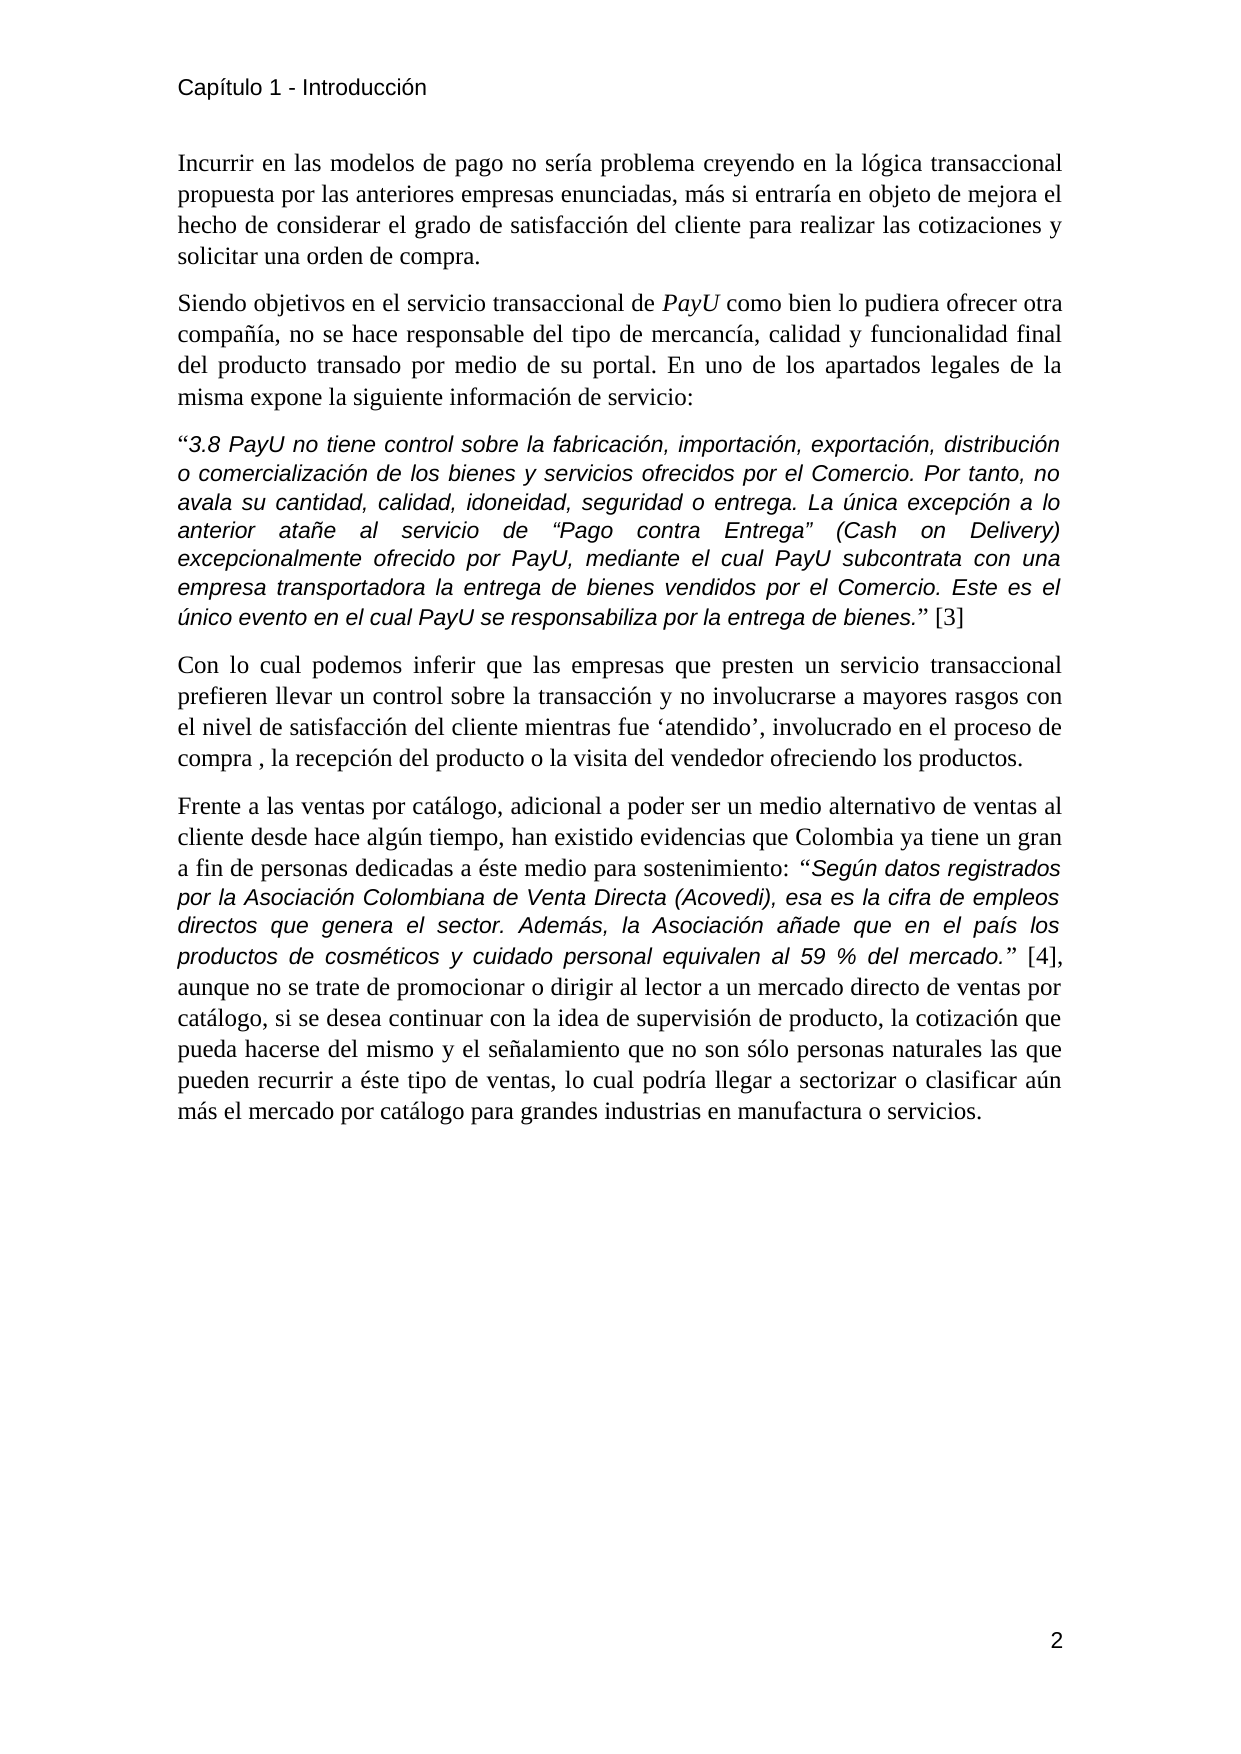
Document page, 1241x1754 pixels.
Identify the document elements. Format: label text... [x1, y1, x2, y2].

text Frente a las ventas por catálogo, adicional a poder ser un medio alternativo de ventas al cliente desde hace algún tiempo, han existido evidencias que Colombia ya tiene un gran a fin de personas dedicadas a éste medio para sostenimiento: “Según datos registrados por la Asociación Colombiana de Venta Directa (Acovedi), esa es la cifra de empleos directos que genera el sector. Además, la Asociación añade que en el país los productos de cosméticos y cuidado personal equivalen al 59 % del mercado.”, aunque no se trate de promocionar o dirigir al lector a un mercado directo de ventas por catálogo, si se desea continuar con la idea de supervisión de producto, la cotización que pueda hacerse del mismo y el señalamiento que no son sólo personas naturales las que pueden recurrir a éste tipo de ventas, lo cual podría llegar a sectorizar o clasificar aún más el mercado por catálogo para grandes industrias en manufactura o servicios. [177, 791, 1063, 1125]
text Con lo cual podemos inferir que las empresas que presten un servicio transaccional prefieren llevar un control sobre la transacción y no involucrarse a mayores rasgos con el nivel de satisfacción del cliente mientras fue ‘atendido’, involucrado en el proceso de compra , la recepción del producto o la visita del vendedor ofreciendo los productos. [177, 650, 1063, 772]
text Incurrir en las modelos de pago no sería problema creyendo en la lógica transaccional propuesta por las anteriores empresas enunciadas, más si entraría en objeto de mejora el hecho de considerar el grado de satisfacción del cliente para realizar las cotizaciones y solicitar una orden de compra. [177, 148, 1063, 269]
text “3.8 PayU no tiene control sobre la fabricación, importación, exportación, distribución o comercialización de los bienes y servicios ofrecidos por el Comercio. Por tanto, no avala su cantidad, calidad, idoneidad, seguridad o entrega. La única excepción a lo anterior atañe al servicio de “Pago contra Entrega” (Cash on Delivery) excepcionalmente ofrecido por PayU, mediante el cual PayU subcontrata con una empresa transportadora la entrega de bienes vendidos por el Comercio. Este es el único evento en el cual PayU se responsabiliza por la entrega de bienes.” [177, 429, 1063, 631]
text Siendo objetivos en el servicio transaccional de PayU como bien lo pudiera ofrecer otra compañía, no se hace responsable del tipo de mercancía, calidad y funcionalidad final del producto transado por medio de su portal. En uno de los apartados legales de la misma expone la siguiente información de servicio: [177, 288, 1063, 410]
